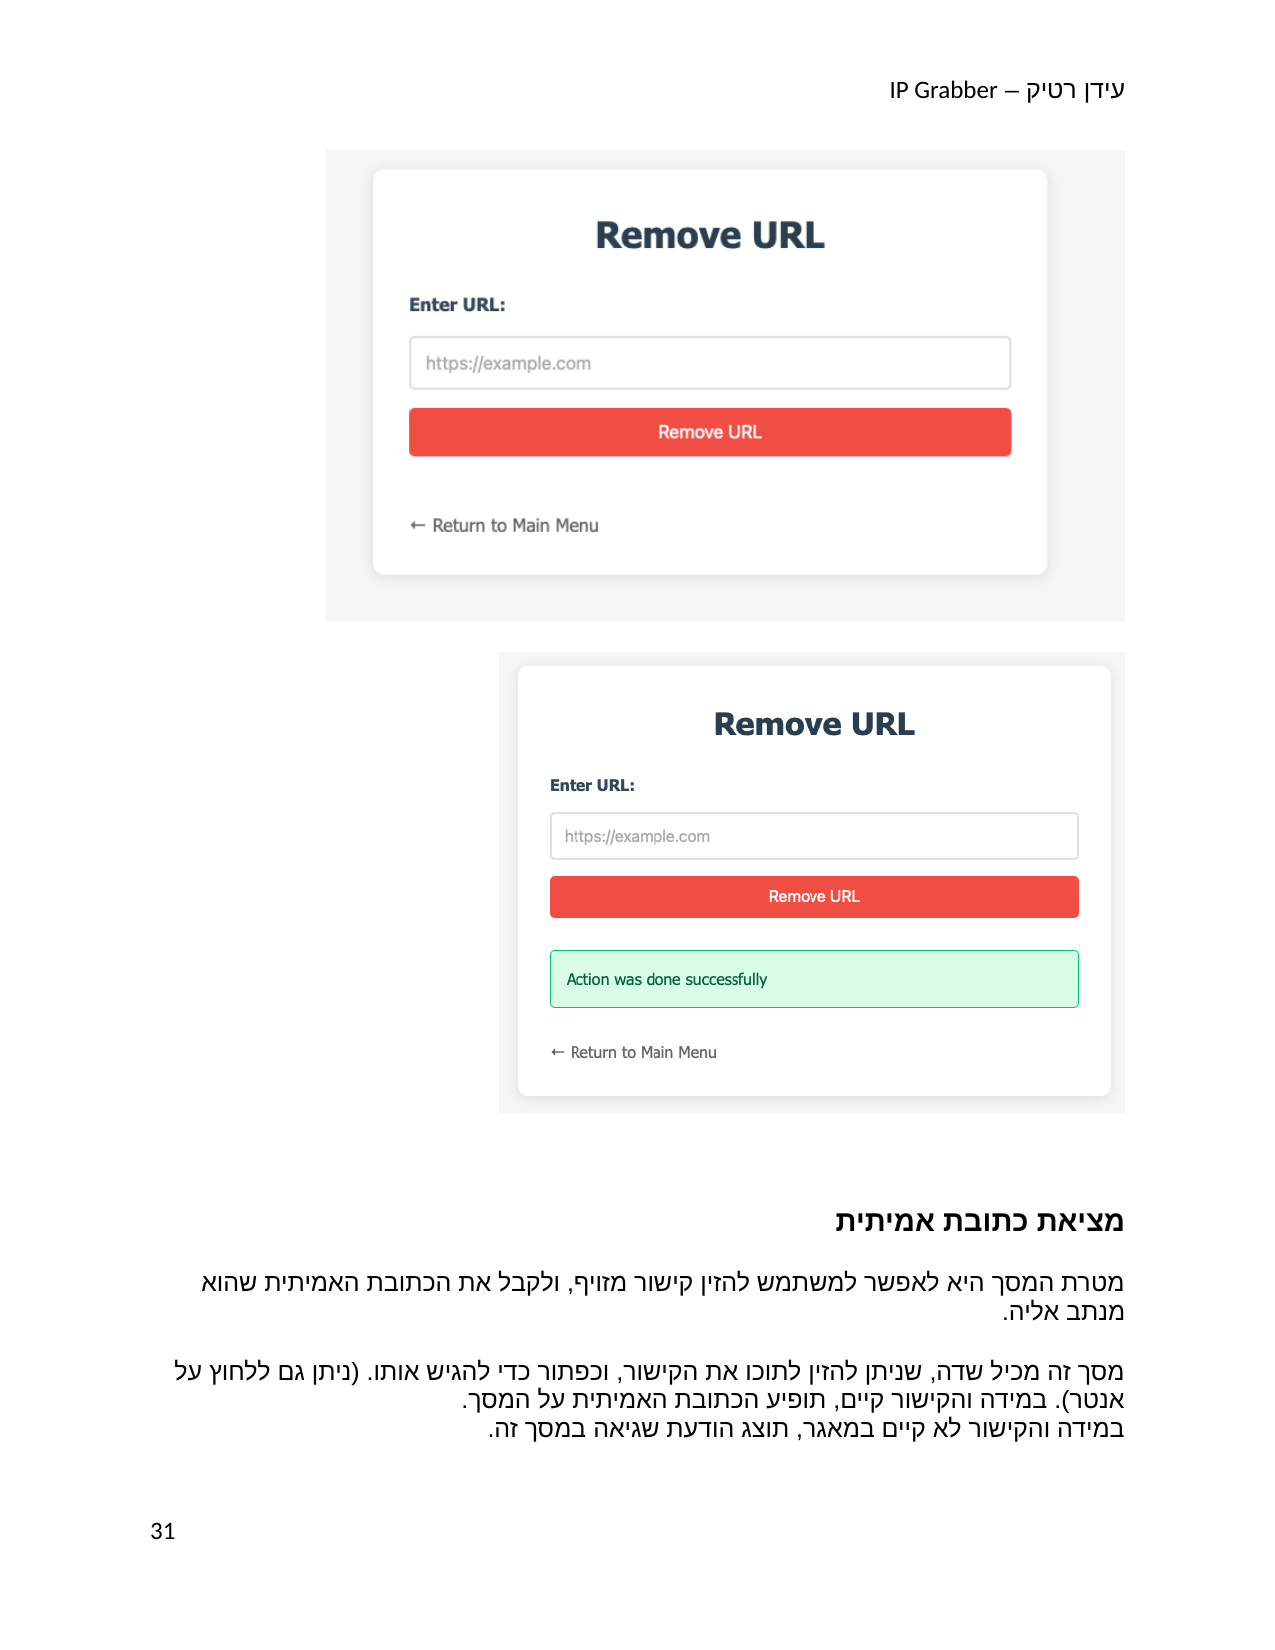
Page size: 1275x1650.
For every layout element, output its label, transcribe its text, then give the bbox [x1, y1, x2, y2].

picture [326, 150, 1125, 622]
text מטרת המסך היא לאפשר למשתמש להזין קישור מזויף, ולקבל את הכתובת האמיתית שהוא מנתב אליה. [150, 1268, 1125, 1326]
text מציאת כתובת אמיתית [150, 1204, 1125, 1238]
picture [498, 652, 1125, 1113]
text במידה והקישור לא קיים במאגר, תוצג הודעת שגיאה במסך זה. [150, 1414, 1125, 1443]
text מסך זה מכיל שדה, שניתן להזין לתוכו את הקישור, וכפתור כדי להגיש אותו. (ניתן גם ללחוץ על אנטר). במידה והקישור קיים, תופיע הכתובת האמיתית על המסך. [150, 1356, 1125, 1414]
